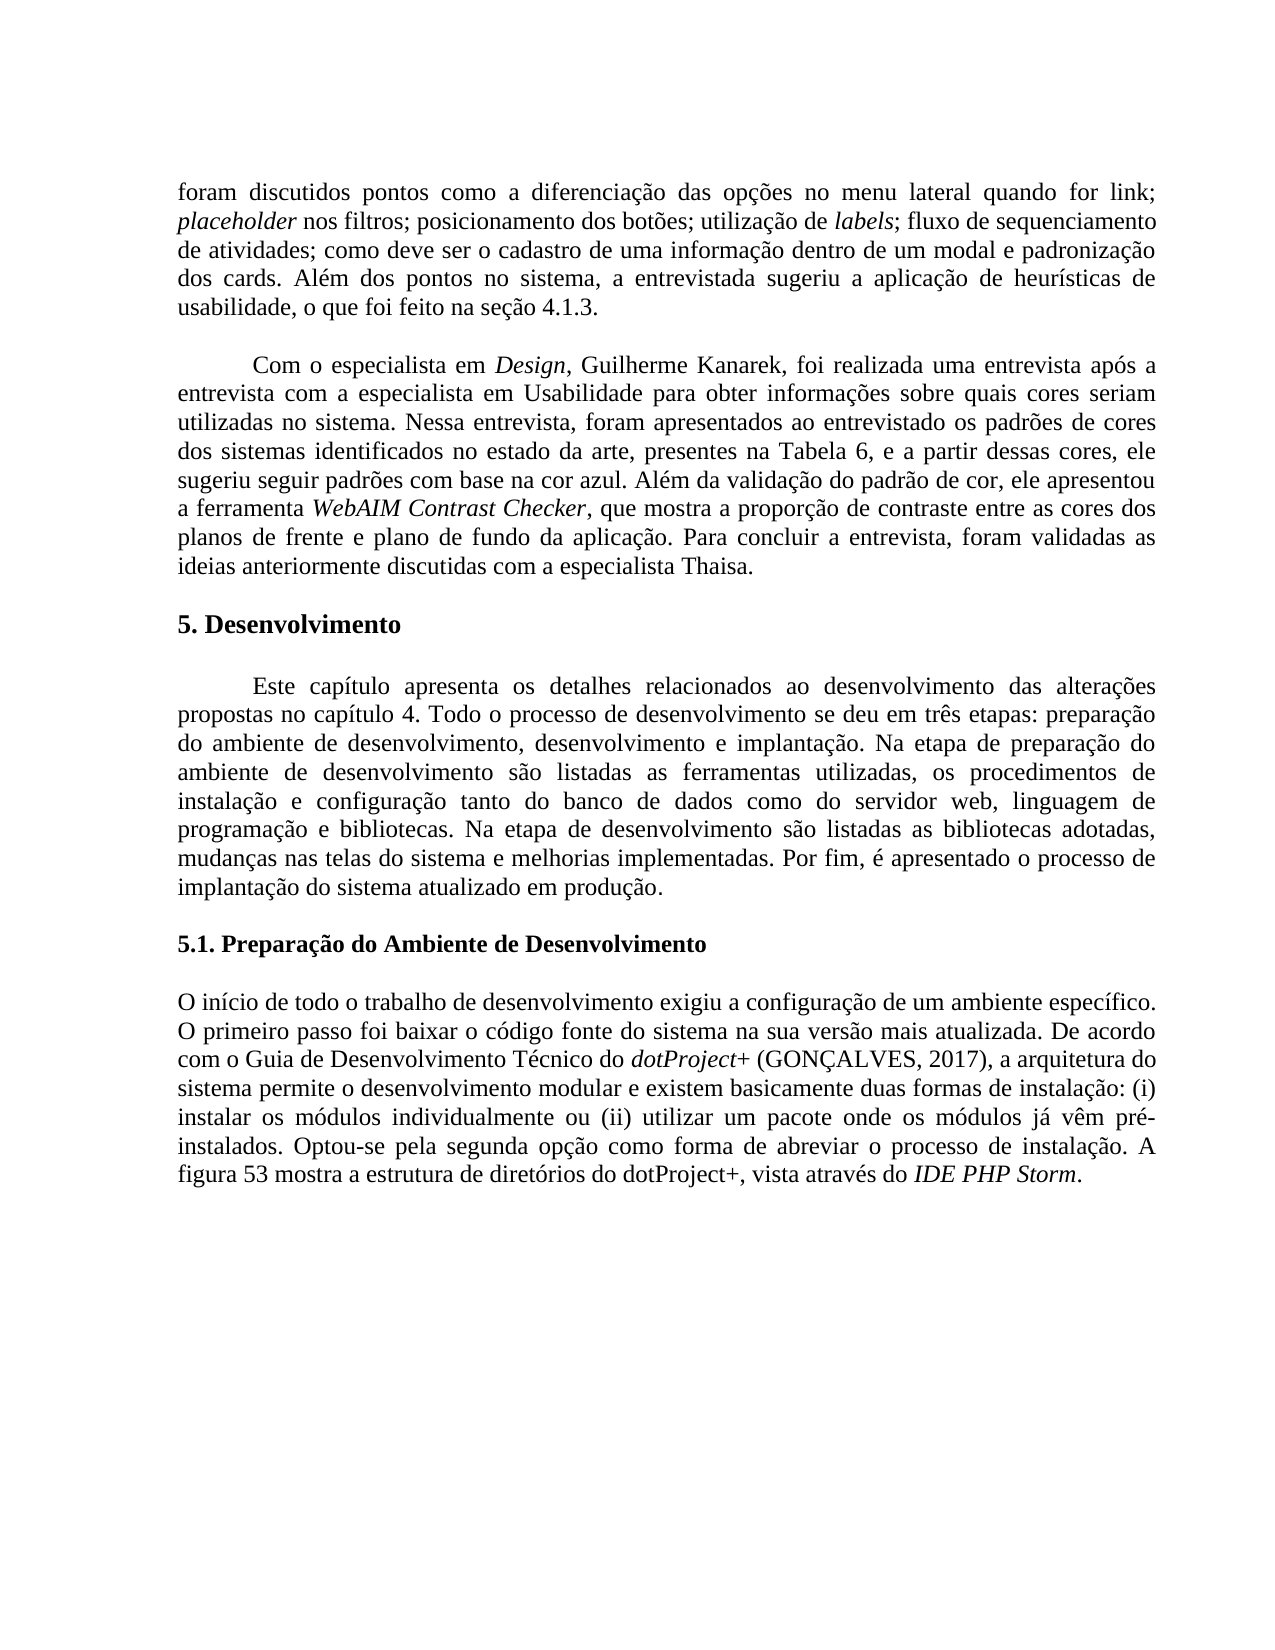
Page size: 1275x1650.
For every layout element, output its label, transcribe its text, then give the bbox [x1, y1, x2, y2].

text Este capítulo apresenta os detalhes relacionados ao desenvolvimento das alterações propostas no capítulo 4. Todo o processo de desenvolvimento se deu em três etapas: preparação do ambiente de desenvolvimento, desenvolvimento e implantação. Na etapa de preparação do ambiente de desenvolvimento são listadas as ferramentas utilizadas, os procedimentos de instalação e configuração tanto do banco de dados como do servidor web, linguagem de programação e bibliotecas. Na etapa de desenvolvimento são listadas as bibliotecas adotadas, mudanças nas telas do sistema e melhorias implementadas. Por fim, é apresentado o processo de implantação do sistema atualizado em produção. [177, 671, 1157, 901]
text Com o especialista em Design, Guilherme Kanarek, foi realizada uma entrevista após a entrevista com a especialista em Usabilidade para obter informações sobre quais cores seriam utilizadas no sistema. Nessa entrevista, foram apresentados ao entrevistado os padrões de cores dos sistemas identificados no estado da arte, presentes na Tabela 6, e a partir dessas cores, ele sugeriu seguir padrões com base na cor azul. Além da validação do padrão de cor, ele apresentou a ferramenta WebAIM Contrast Checker, que mostra a proporção de contraste entre as cores dos planos de frente e plano de fundo da aplicação. Para concluir a entrevista, foram validadas as ideias anteriormente discutidas com a especialista Thaisa. [177, 350, 1157, 580]
text 5. Desenvolvimento [177, 608, 1157, 639]
text O início de todo o trabalho de desenvolvimento exigiu a configuração de um ambiente específico. O primeiro passo foi baixar o código fonte do sistema na sua versão mais atualizada. De acordo com o Guia de Desenvolvimento Técnico do dotProject+ (GONÇALVES, 2017), a arquitetura do sistema permite o desenvolvimento modular e existem basicamente duas formas de instalação: (i) instalar os módulos individualmente ou (ii) utilizar um pacote onde os módulos já vêm pré-instalados. Optou-se pela segunda opção como forma de abreviar o processo de instalação. A figura 53 mostra a estrutura de diretórios do dotProject+, vista através do IDE PHP Storm. [177, 987, 1157, 1188]
text 5.1. Preparação do Ambiente de Desenvolvimento [177, 929, 1157, 958]
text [177, 177, 1157, 321]
